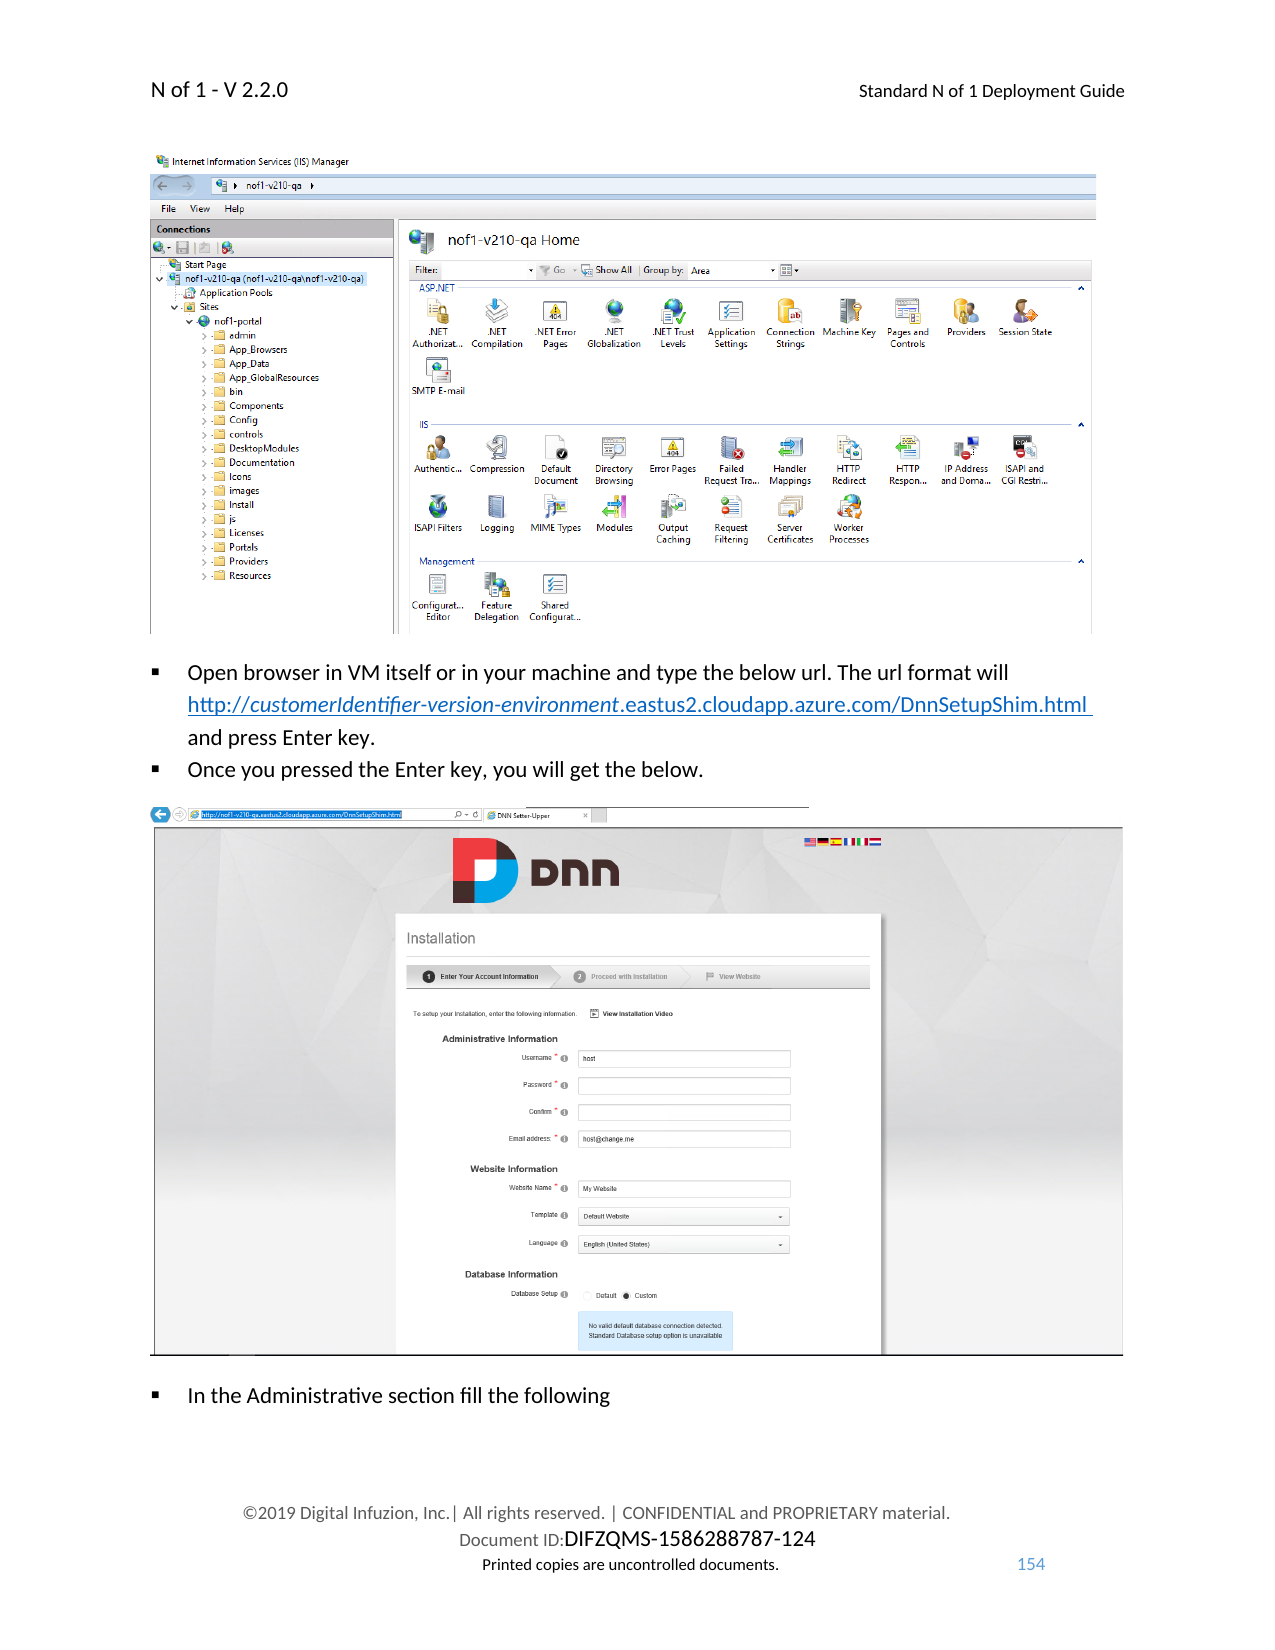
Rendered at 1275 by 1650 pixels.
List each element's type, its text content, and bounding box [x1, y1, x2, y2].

picture [150, 150, 1097, 634]
list Once you pressed the Enter key, you will get the below. [150, 755, 1125, 783]
list Open browser in VM itself or in your machine and type the below url. The url format will [150, 658, 1125, 686]
list http://customerIdentifier-version-environment.eastus2.cloudapp.azure.com/DnnSetupShim.html and press Enter key. [187, 691, 1125, 751]
list In the Administrative section fill the following [150, 1381, 1125, 1409]
picture [150, 807, 1124, 1356]
